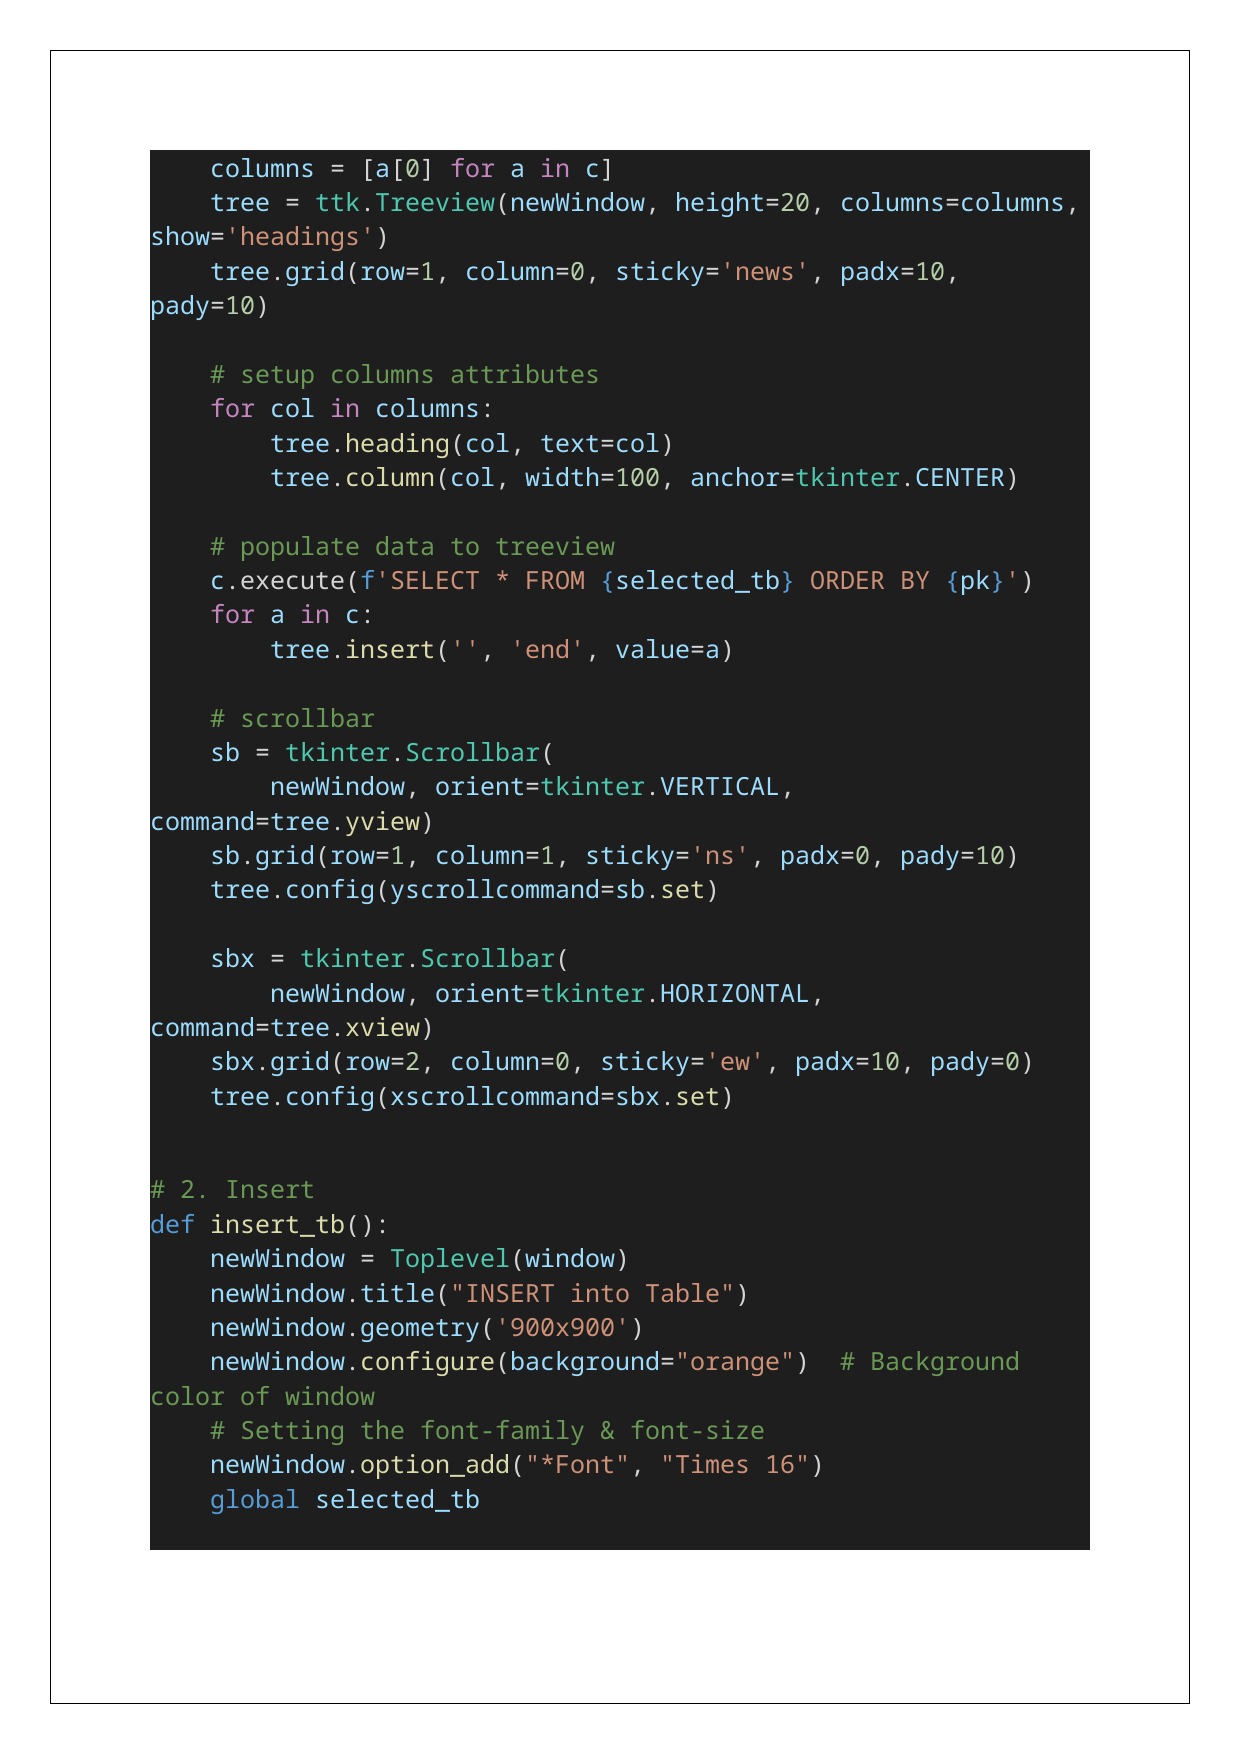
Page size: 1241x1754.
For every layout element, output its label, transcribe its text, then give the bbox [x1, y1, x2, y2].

text def insert_tb(): [150, 1206, 1090, 1241]
text columns = [a[0] for a in c] [150, 150, 1090, 184]
text # scrollbar [150, 700, 1090, 734]
text c.execute(f'SELECT * FROM {selected_tb} ORDER BY {pk}') [150, 562, 1090, 597]
text # Setting the font-family & font-size [150, 1412, 1090, 1447]
text tree = ttk.Treeview(newWindow, height=20, columns=columns, show='headings') [150, 184, 1090, 253]
text newWindow.option_add("*Font", "Times 16") [150, 1447, 1090, 1481]
text sb = tkinter.Scrollbar( [150, 734, 1090, 769]
text newWindow, orient=tkinter.HORIZONTAL, command=tree.xview) [150, 975, 1090, 1044]
text for col in columns: [150, 391, 1090, 425]
text sbx.grid(row=2, column=0, sticky='ew', padx=10, pady=0) [150, 1044, 1090, 1078]
text newWindow = Toplevel(window) [150, 1241, 1090, 1275]
text sb.grid(row=1, column=1, sticky='ns', padx=0, pady=10) [150, 837, 1090, 872]
text # 2. Insert [150, 1172, 1090, 1206]
text newWindow.title("INSERT into Table") [150, 1275, 1090, 1309]
text tree.heading(col, text=col) [150, 425, 1090, 459]
text tree.config(yscrollcommand=sb.set) [150, 872, 1090, 906]
text tree.insert('', 'end', value=a) [150, 631, 1090, 666]
text newWindow.configure(background="orange") # Background color of window [150, 1344, 1090, 1412]
text sbx = tkinter.Scrollbar( [150, 941, 1090, 975]
text newWindow, orient=tkinter.VERTICAL, command=tree.yview) [150, 769, 1090, 837]
text tree.grid(row=1, column=0, sticky='news', padx=10, pady=10) [150, 253, 1090, 322]
text for a in c: [150, 597, 1090, 631]
text newWindow.geometry('900x900') [150, 1309, 1090, 1344]
text # setup columns attributes [150, 356, 1090, 391]
text global selected_tb [150, 1481, 1090, 1516]
text # populate data to treeview [150, 528, 1090, 562]
text tree.column(col, width=100, anchor=tkinter.CENTER) [150, 459, 1090, 494]
text tree.config(xscrollcommand=sbx.set) [150, 1078, 1090, 1112]
